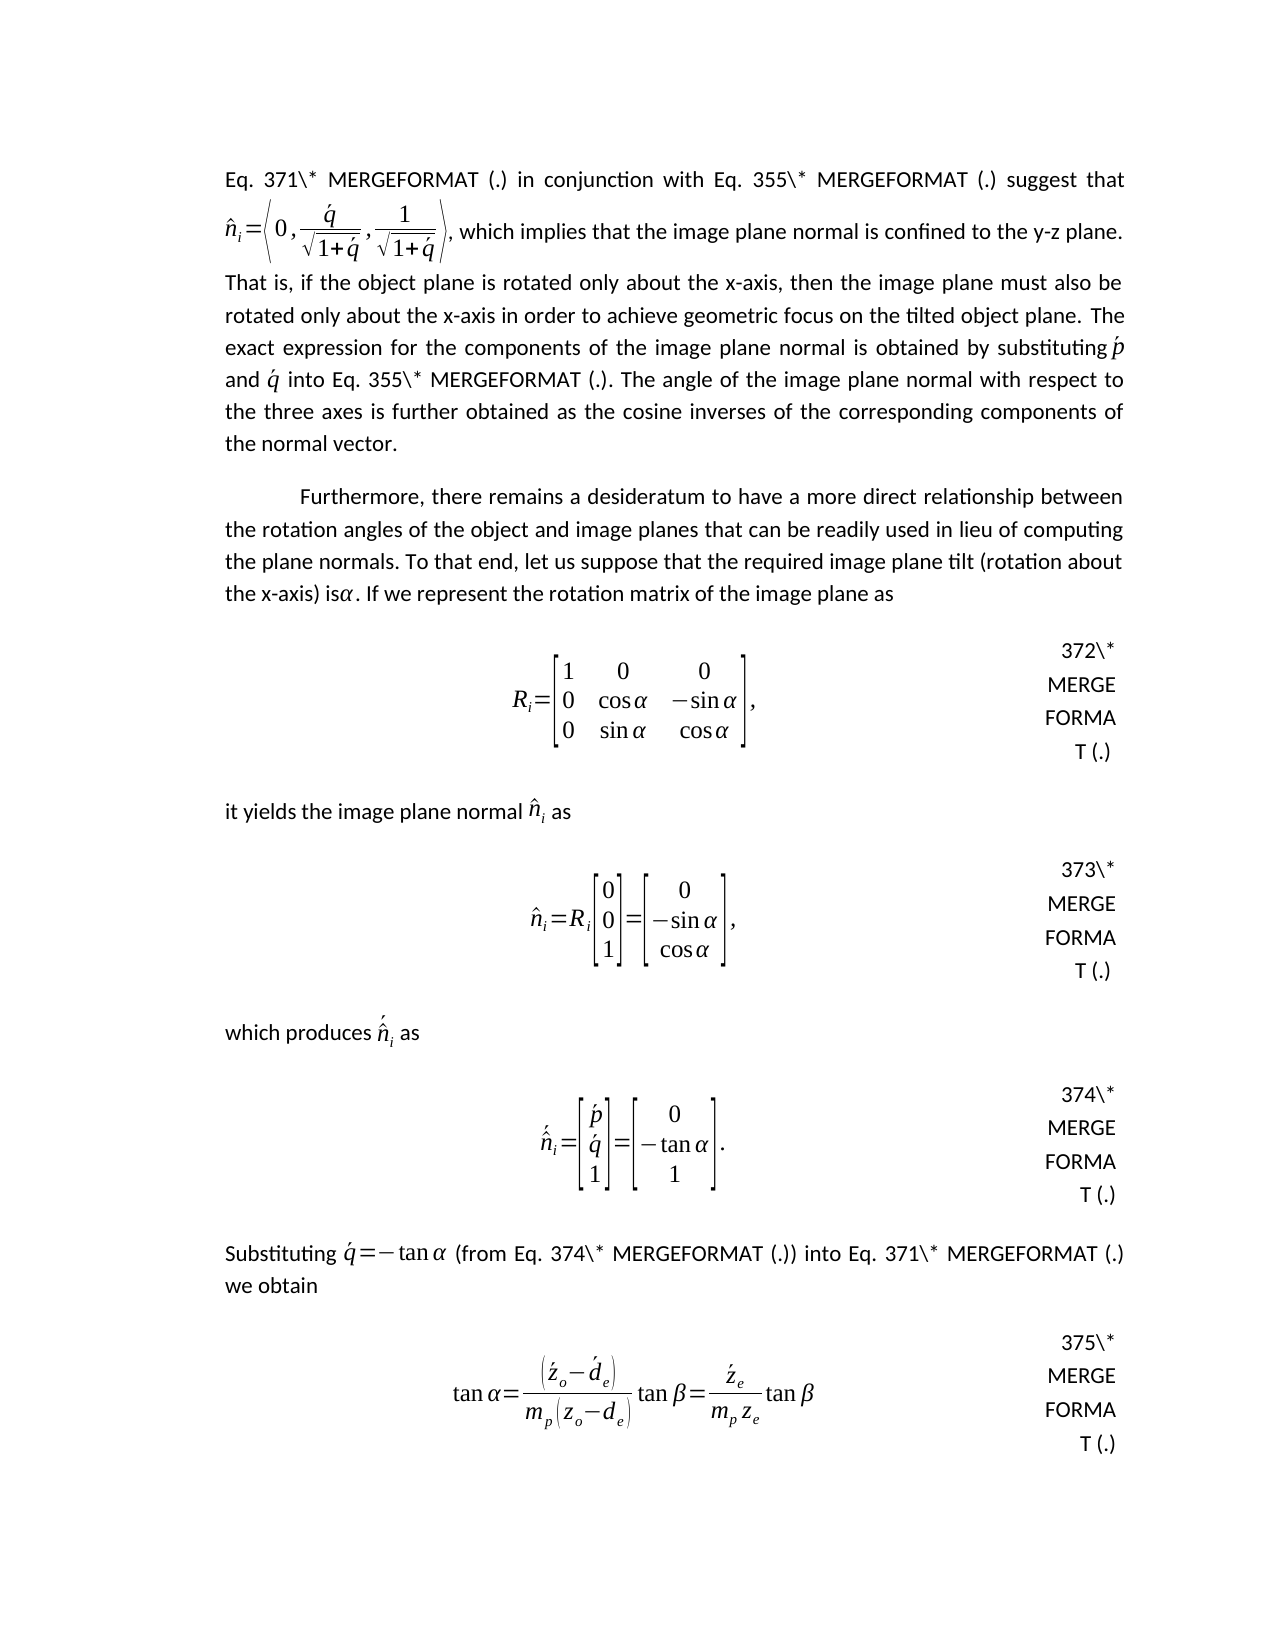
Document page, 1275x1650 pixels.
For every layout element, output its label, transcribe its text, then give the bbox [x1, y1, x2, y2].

table_header [1042, 851, 1116, 1014]
text Substituting (from Eq. (3.74)) into Eq. (3.71) we obtain [225, 1239, 1125, 1299]
table_header [225, 632, 1042, 795]
table_header [225, 1324, 1042, 1487]
text Furthermore, there remains a desideratum to have a more direct relationship between the rotation angles of the object and image planes that can be readily used in lieu of computing the plane normals. To that end, let us suppose that the required image plane tilt (rotation about the x-axis) is. If we represent the rotation matrix of the image plane as [225, 482, 1125, 607]
table_header [1042, 1076, 1116, 1239]
text it yields the image plane normal as [225, 795, 1125, 826]
text Eq. (3.71) in conjunction with Eq. (3.55) suggest that, which implies that the image plane normal is confined to the y-z plane. That is, if the object plane is rotated only about the x-axis, then the image plane must also be rotated only about the x-axis in order to achieve geometric focus on the tilted object plane. The exact expression for the components of the image plane normal is obtained by substituting and into Eq. (3.55). The angle of the image plane normal with respect to the three axes is further obtained as the cosine inverses of the corresponding components of the normal vector. [225, 165, 1125, 457]
table_header [1042, 632, 1116, 795]
text which produces as [225, 1014, 1125, 1051]
table_header [1042, 1324, 1116, 1487]
table_header [225, 851, 1042, 1014]
table_header [225, 1076, 1042, 1239]
